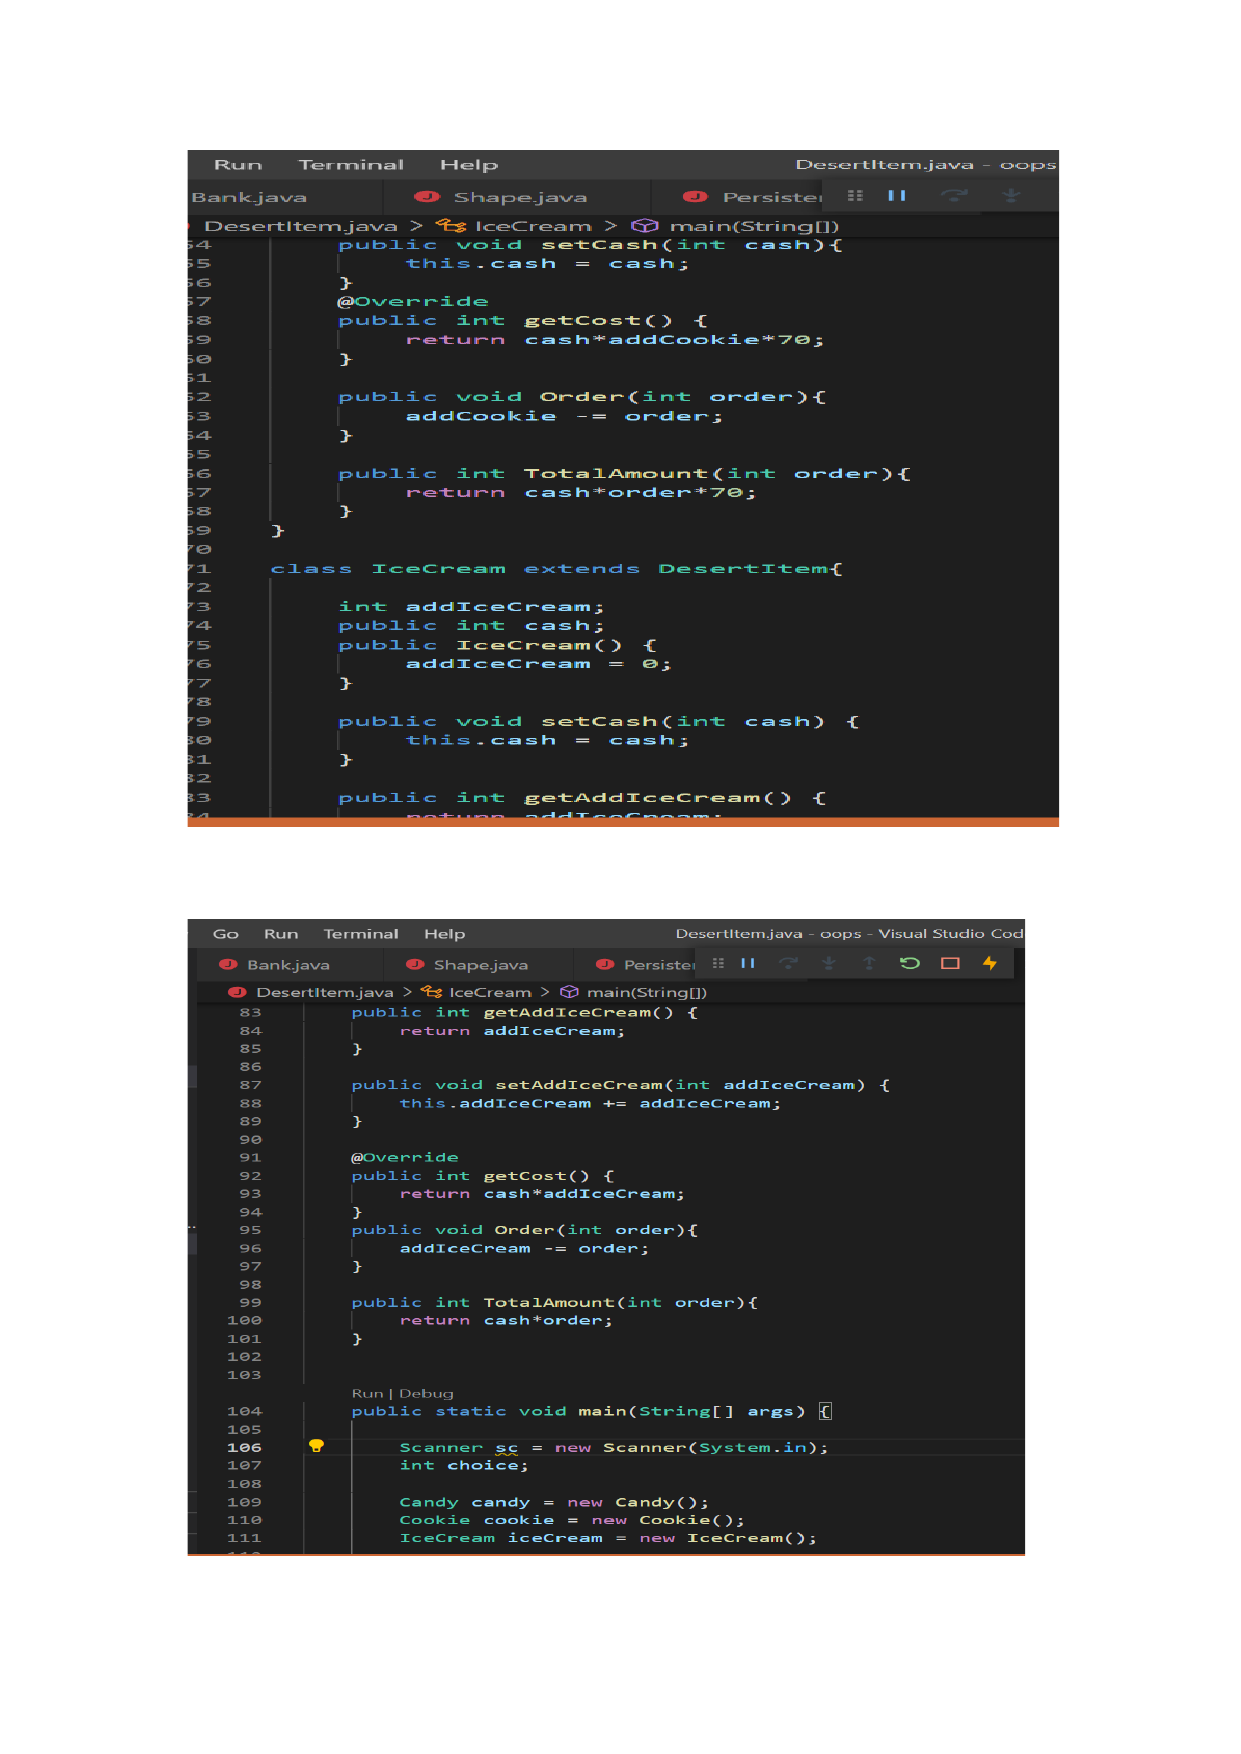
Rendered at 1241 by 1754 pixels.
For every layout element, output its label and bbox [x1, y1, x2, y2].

picture [187, 150, 1060, 827]
picture [187, 919, 1025, 1556]
